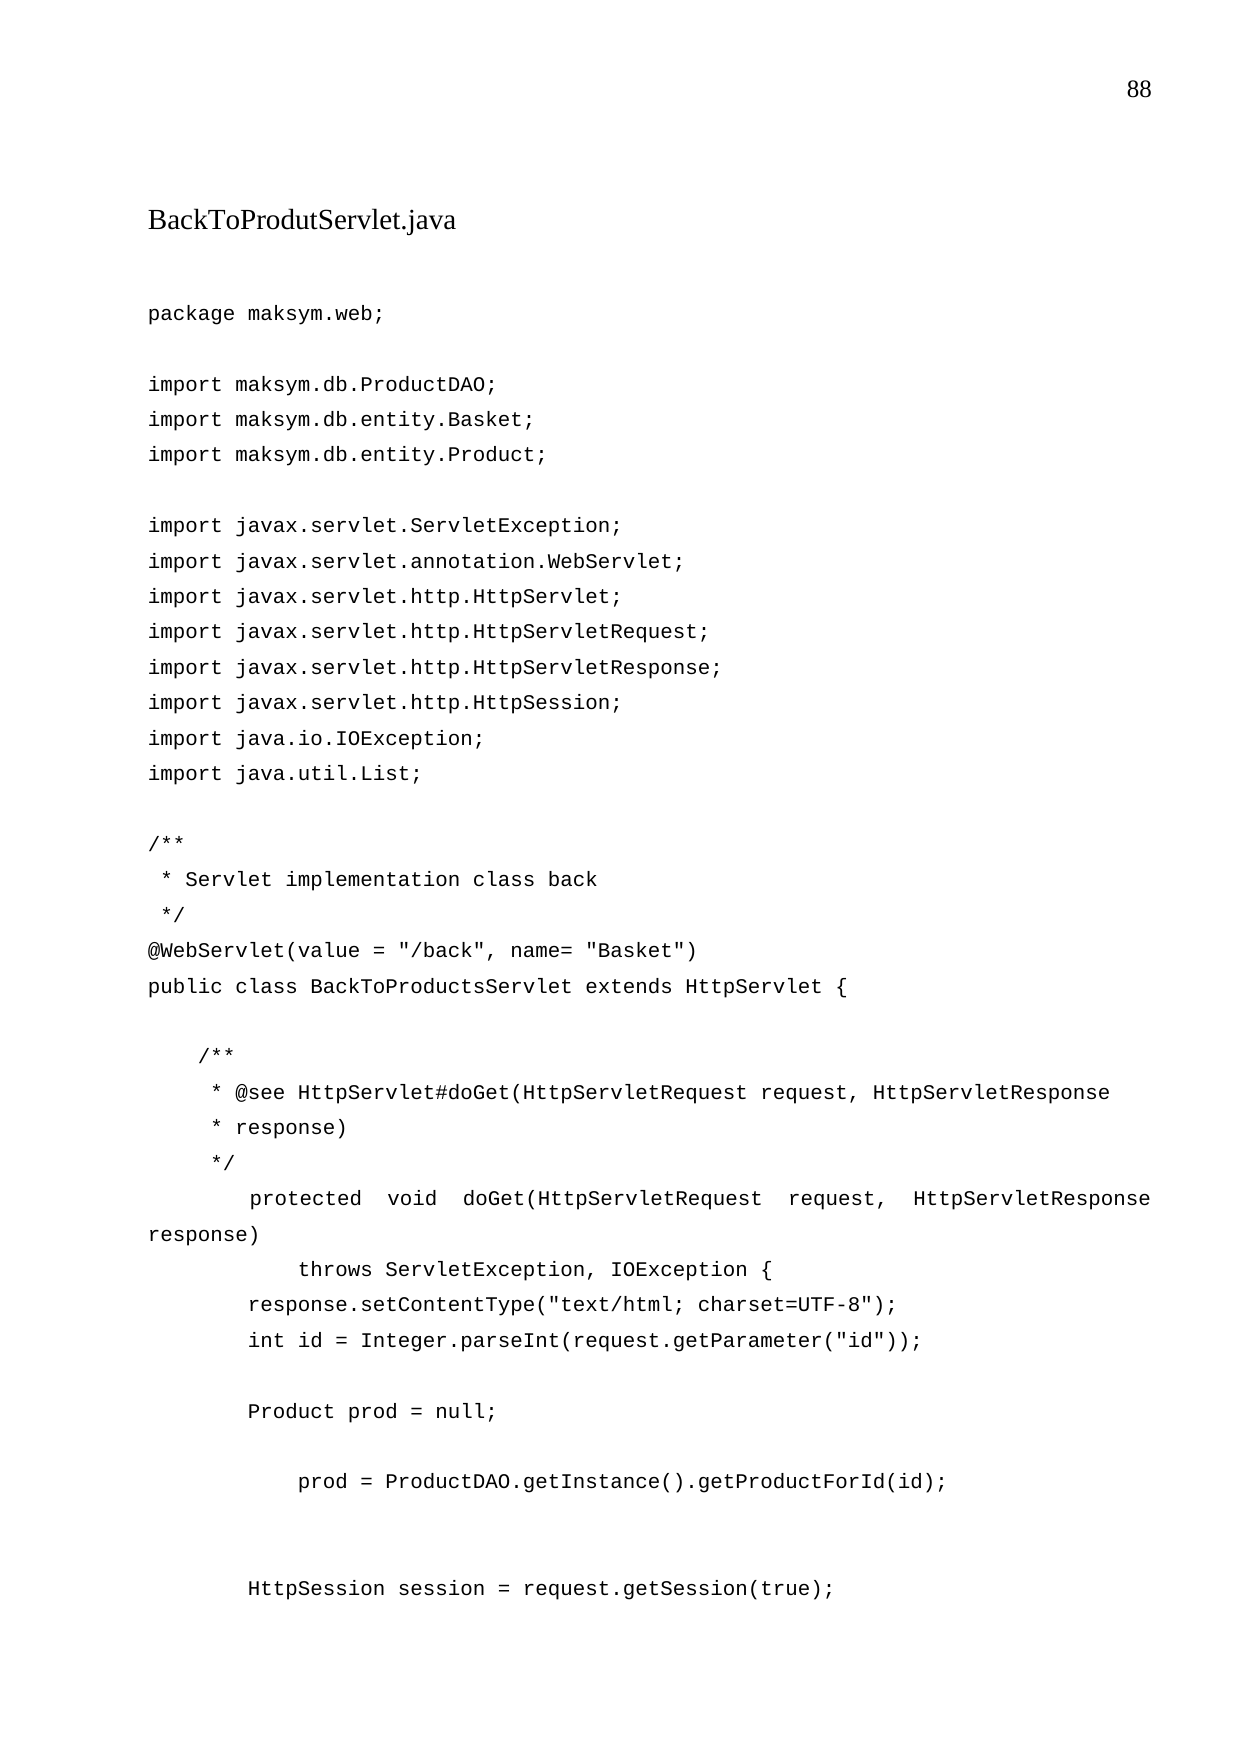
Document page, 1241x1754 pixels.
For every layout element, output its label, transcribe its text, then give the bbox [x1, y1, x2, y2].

text import maksym.db.ProductDAO; [148, 374, 1152, 397]
text * response) [148, 1117, 1152, 1141]
text /** [148, 1047, 1152, 1070]
text * @see HttpServlet#doGet(HttpServletRequest request, HttpServletResponse [148, 1082, 1152, 1106]
text import javax.servlet.http.HttpSession; [148, 692, 1152, 716]
text @WebServlet(value = "/back", name= "Basket") [148, 940, 1152, 964]
text import javax.servlet.http.HttpServletRequest; [148, 622, 1152, 645]
text import maksym.db.entity.Basket; [148, 409, 1152, 433]
text prod = ProductDAO.getInstance().getProductForId(id); [148, 1472, 1152, 1495]
text */ [148, 905, 1152, 928]
text import java.io.IOException; [148, 728, 1152, 751]
text */ [148, 1153, 1152, 1176]
text throws ServletException, IOException { [148, 1259, 1152, 1283]
text import javax.servlet.ServletException; [148, 515, 1152, 539]
text int id = Integer.parseInt(request.getParameter("id")); [148, 1330, 1152, 1353]
text import javax.servlet.http.HttpServlet; [148, 586, 1152, 610]
text /** [148, 834, 1152, 858]
text import javax.servlet.http.HttpServletResponse; [148, 657, 1152, 681]
text import maksym.db.entity.Product; [148, 444, 1152, 468]
text import java.util.List; [148, 763, 1152, 787]
text BackToProdutServlet.java [148, 202, 1152, 236]
text protected void doGet(HttpServletRequest request, HttpServletResponse response) [148, 1188, 1152, 1247]
text import javax.servlet.annotation.WebServlet; [148, 551, 1152, 574]
text Product prod = null; [148, 1401, 1152, 1424]
text * Servlet implementation class back [148, 869, 1152, 893]
text response.setContentType("text/html; charset=UTF-8"); [148, 1294, 1152, 1318]
text package maksym.web; [148, 303, 1152, 326]
text HttpSession session = request.getSession(true); [148, 1578, 1152, 1601]
text public class BackToProductsServlet extends HttpServlet { [148, 976, 1152, 999]
